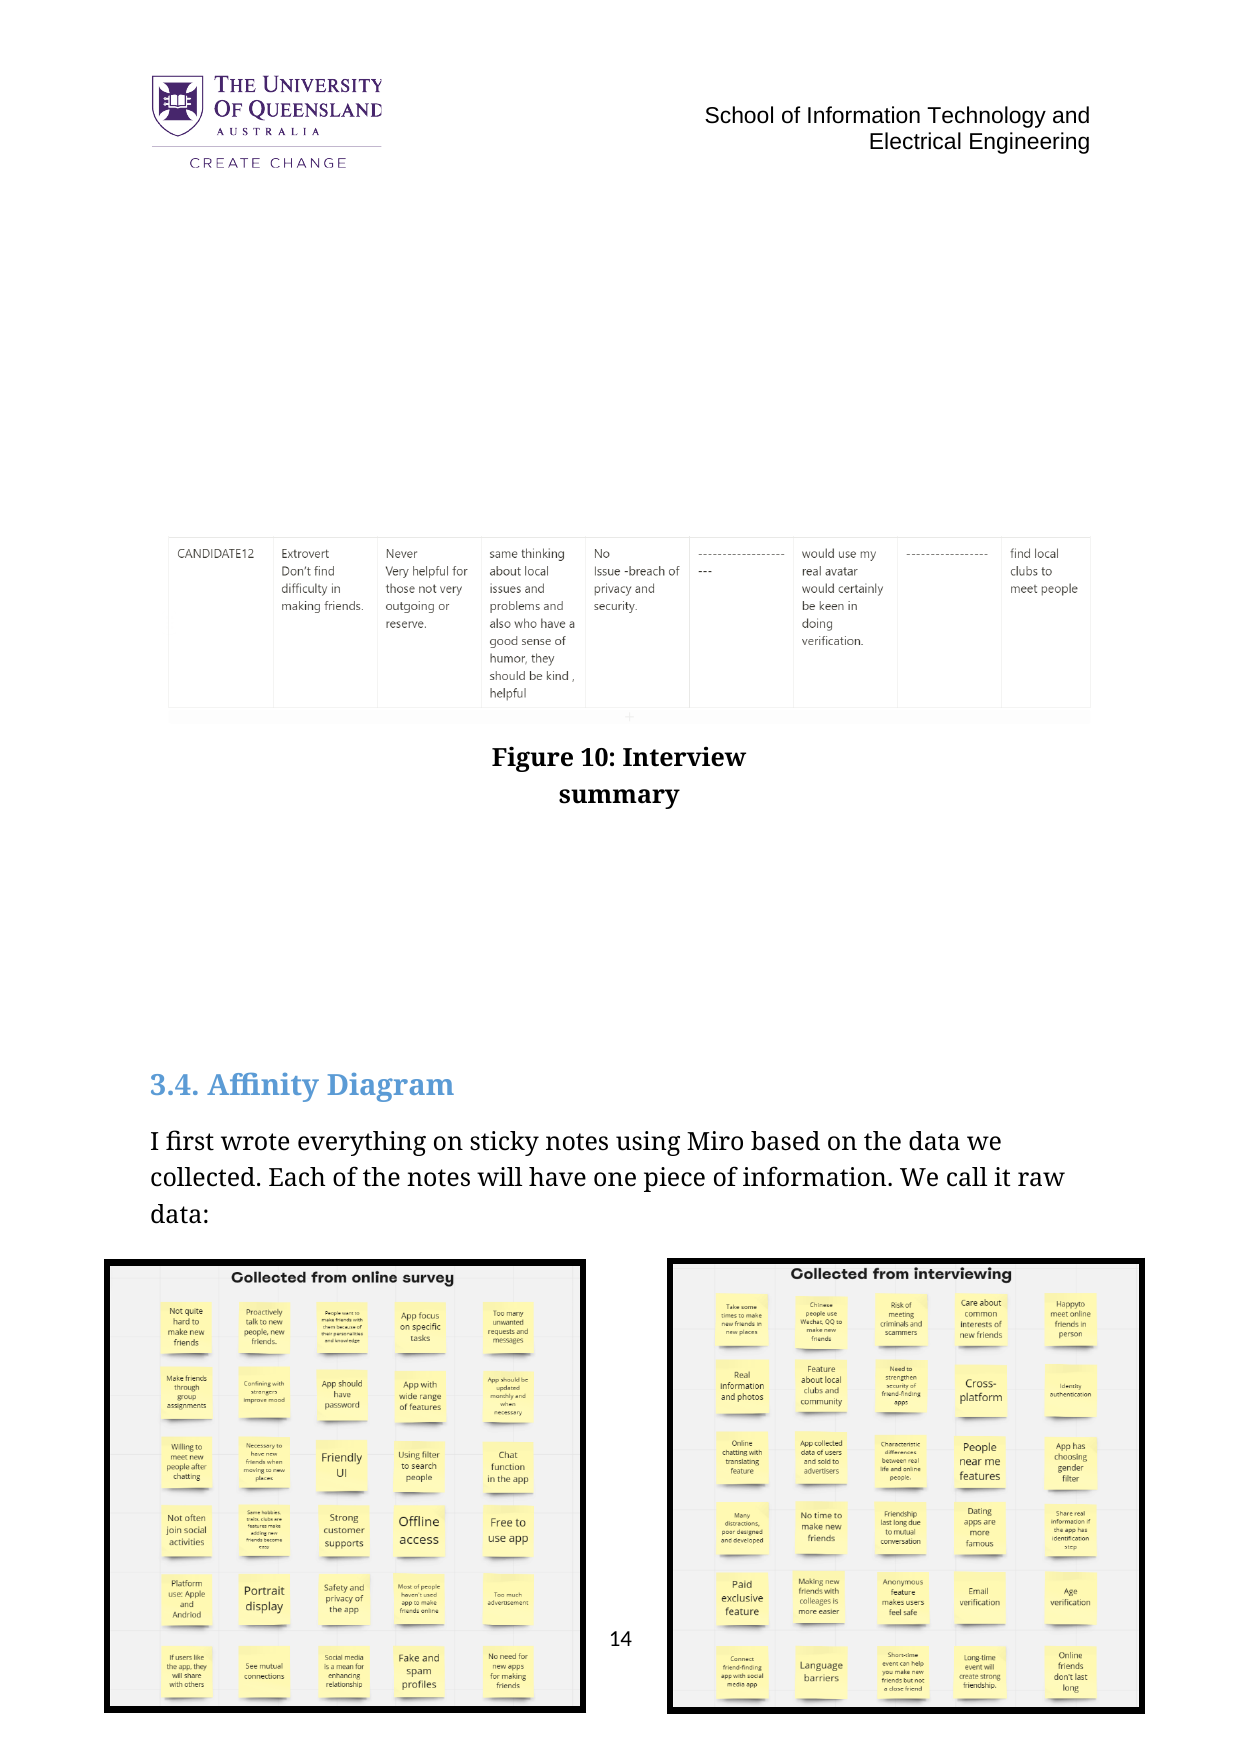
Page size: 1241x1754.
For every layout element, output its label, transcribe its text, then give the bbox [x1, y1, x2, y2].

picture [150, 73, 338, 167]
picture [110, 1266, 580, 1706]
text I first wrote everything on sticky notes using Miro based on the data we collected. Each of the notes will have one piece of information. We call it raw data: [150, 1123, 1090, 1231]
list 3.4. Affinity Diagram [150, 1064, 1090, 1103]
picture [673, 1264, 1139, 1707]
picture [158, 536, 1099, 734]
